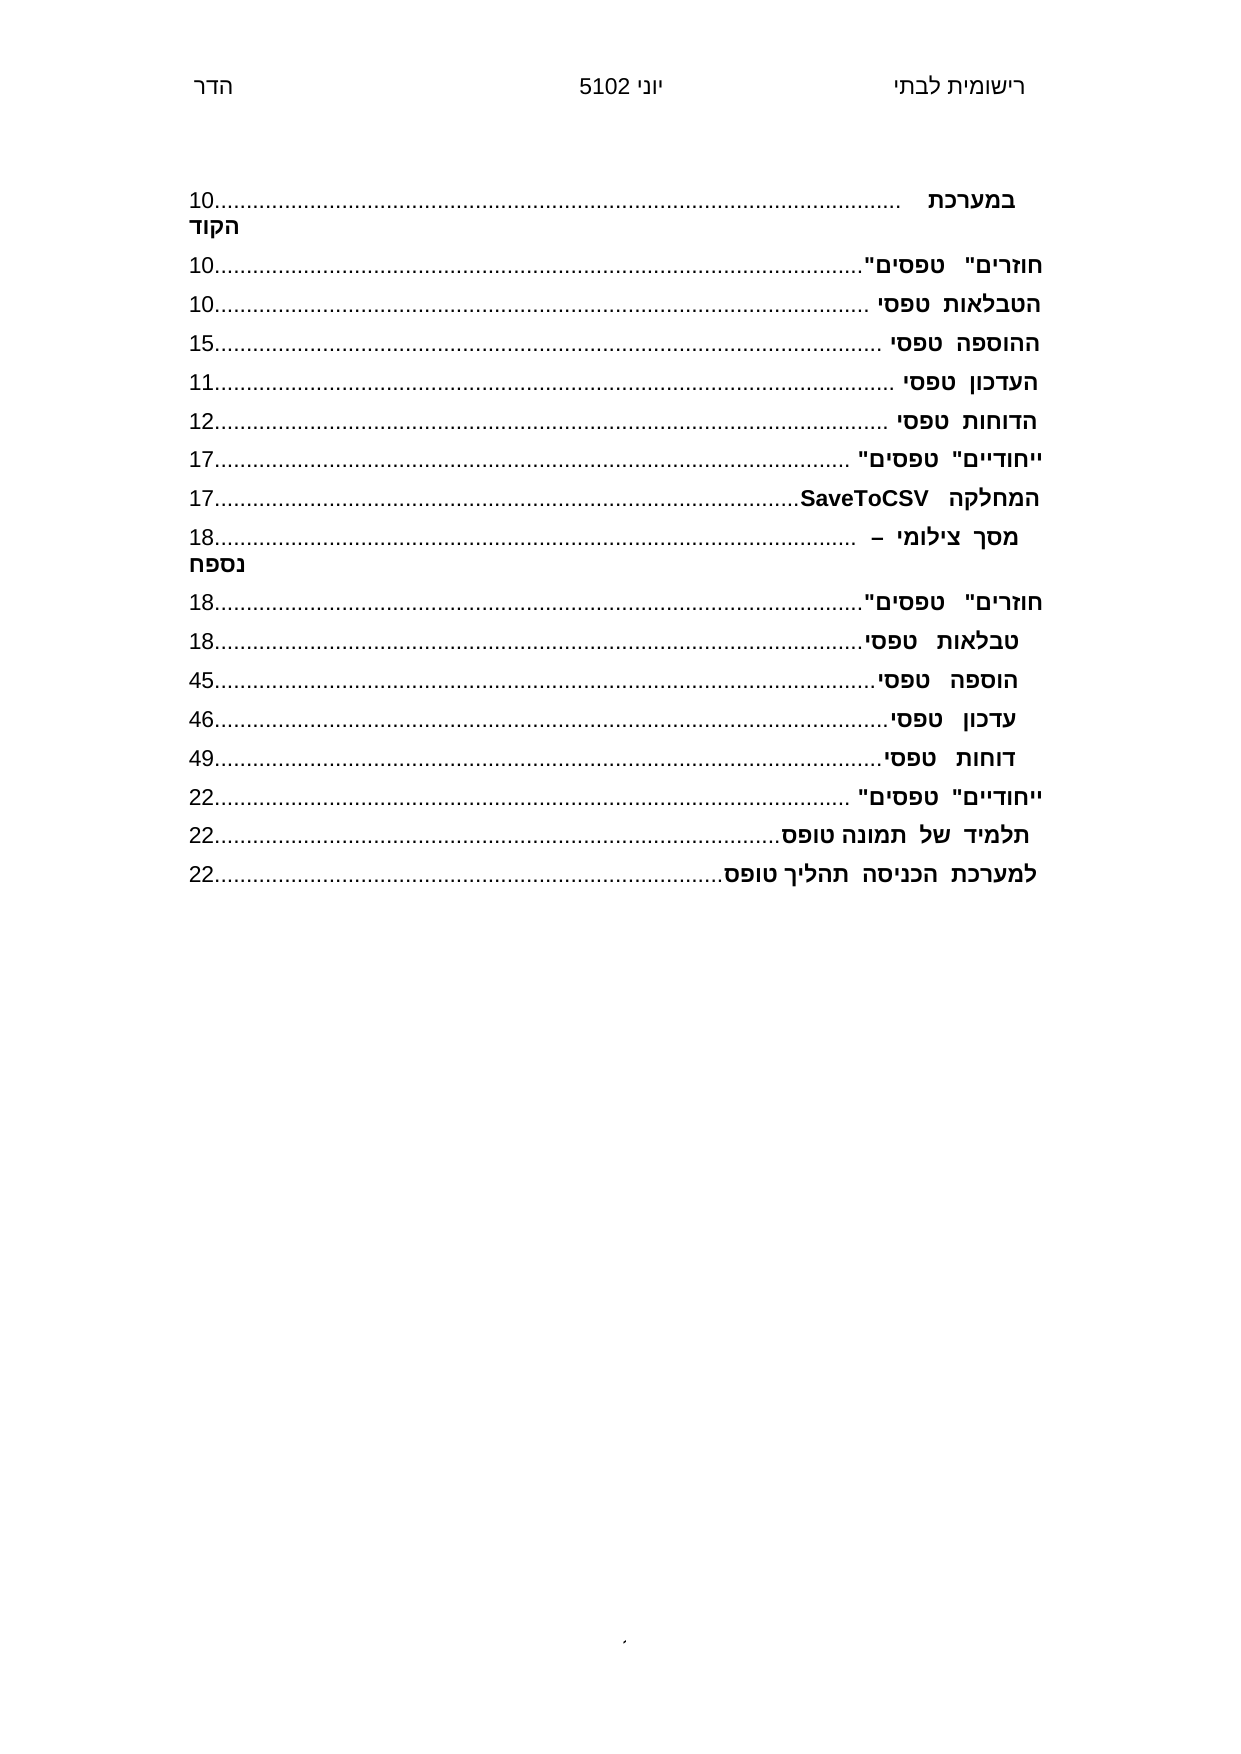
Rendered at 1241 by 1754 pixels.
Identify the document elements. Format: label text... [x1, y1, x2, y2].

text 22.................................................................................................... "ייחודיים" טפסים [188, 783, 1065, 810]
text 18..................................................................................................... מסך צילומי – נספח [188, 524, 1065, 577]
text 12.......................................................................................................... הדוחות טפסי [188, 408, 1065, 434]
text 10............................................................................................................ במערכת הקוד [188, 187, 1065, 239]
text 22.........................................................................................תלמיד של תמונה טופס [188, 822, 1065, 849]
text 17.................................................................................................... "ייחודיים" טפסים [188, 446, 1065, 473]
text 46..........................................................................................................עדכון טפסי [188, 706, 1065, 732]
text 10....................................................................................................... הטבלאות טפסי [188, 291, 1065, 317]
text 15......................................................................................................... ההוספה טפסי [188, 330, 1065, 356]
text 45........................................................................................................הוספה טפסי [188, 667, 1065, 693]
text 18......................................................................................................"חוזרים" טפסים [188, 589, 1065, 616]
text 11........................................................................................................... העדכון טפסי [188, 369, 1065, 395]
text 22................................................................................למערכת הכניסה תהליך טופס [188, 861, 1065, 887]
text 49.........................................................................................................דוחות טפסי [188, 745, 1065, 771]
text 18......................................................................................................טבלאות טפסי [188, 628, 1065, 654]
text 17............................................................................................SaveToCSV המחלקה [188, 485, 1065, 511]
text 10......................................................................................................"חוזרים" טפסים [188, 252, 1065, 278]
